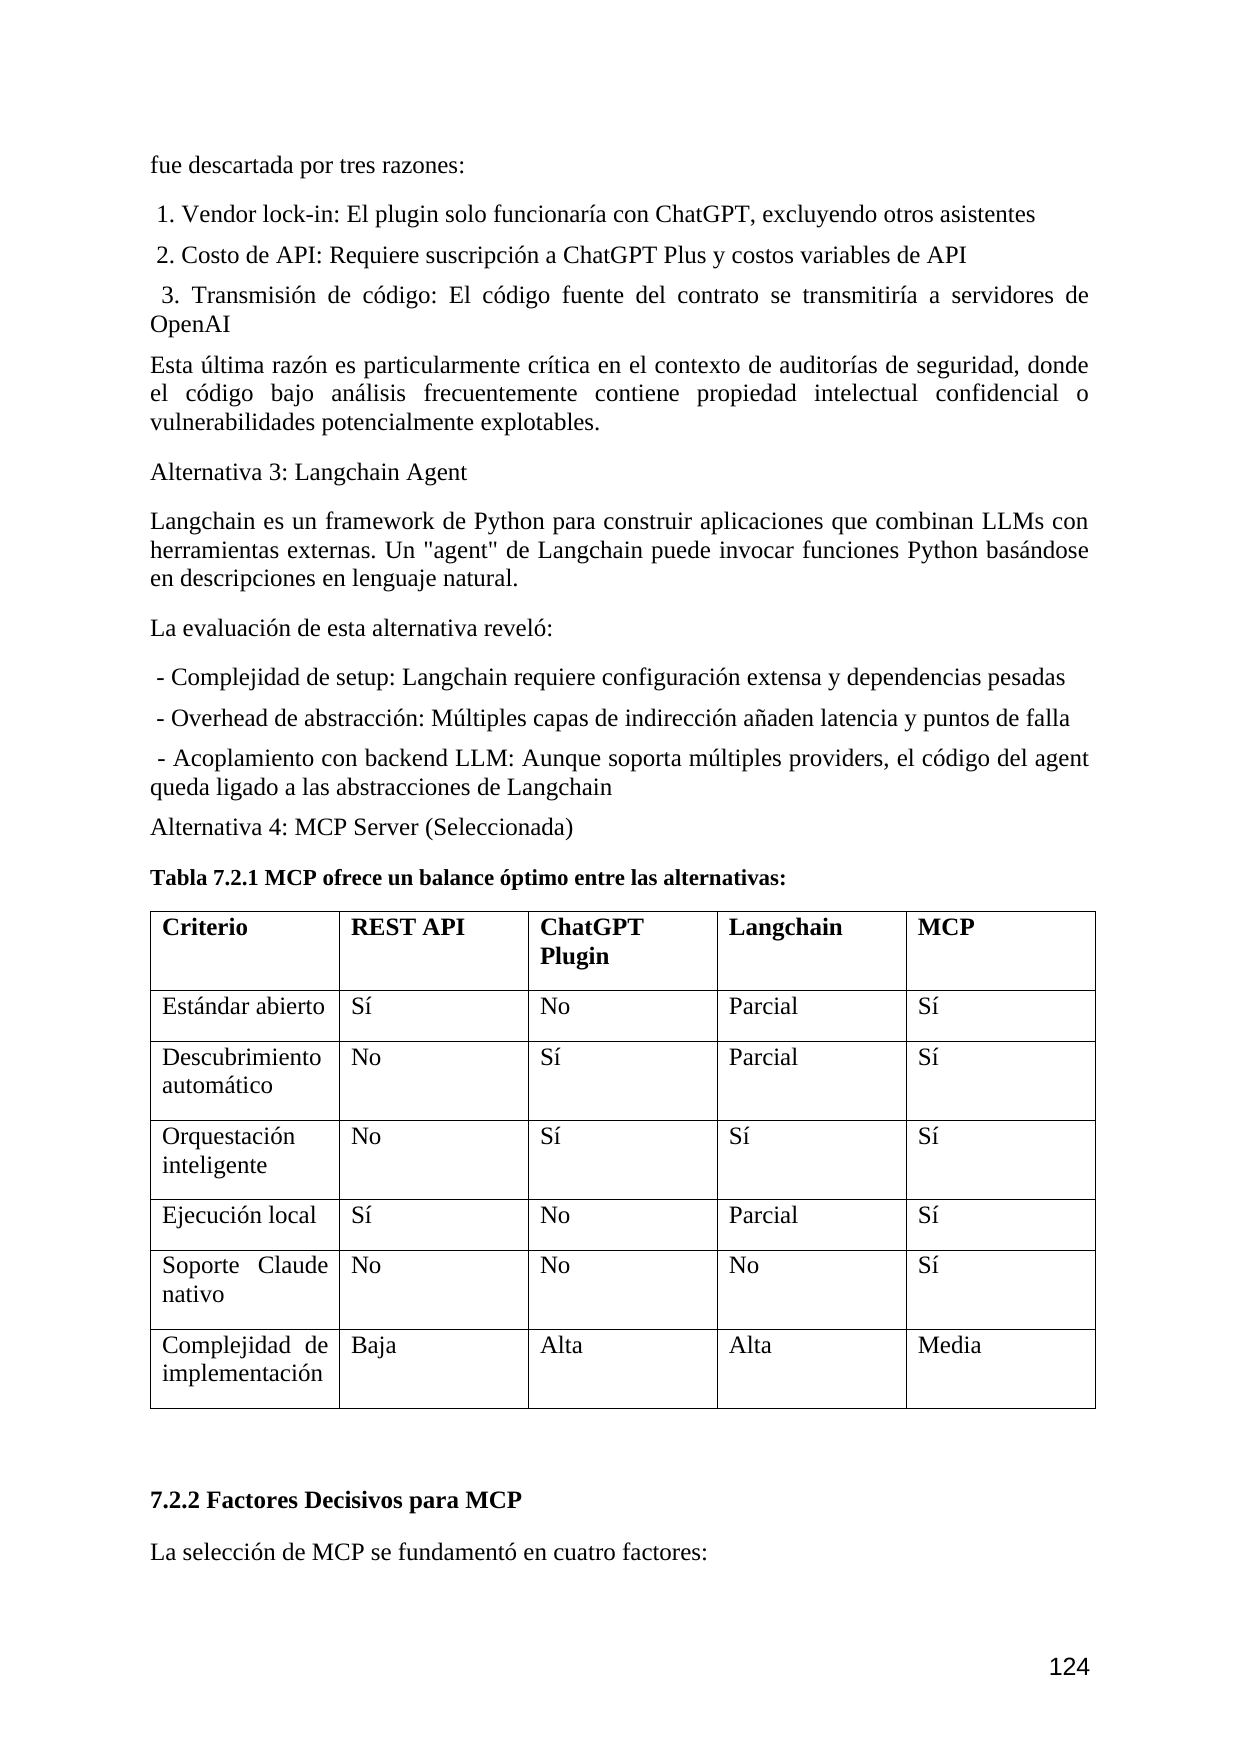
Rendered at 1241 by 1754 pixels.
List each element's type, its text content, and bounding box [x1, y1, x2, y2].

text - Acoplamiento con backend LLM: Aunque soporta múltiples providers, el código del agent queda ligado a las abstracciones de Langchain [150, 743, 1090, 801]
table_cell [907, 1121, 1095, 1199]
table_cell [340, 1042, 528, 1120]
text 2. Costo de API: Requiere suscripción a ChatGPT Plus y costos variables de API [150, 240, 1090, 269]
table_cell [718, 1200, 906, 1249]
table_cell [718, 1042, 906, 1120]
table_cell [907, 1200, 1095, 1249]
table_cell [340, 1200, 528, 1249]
text Alternativa 3: Langchain Agent [150, 457, 1090, 485]
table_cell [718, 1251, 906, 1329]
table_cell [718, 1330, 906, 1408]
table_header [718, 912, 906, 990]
text Langchain es un framework de Python para construir aplicaciones que combinan LLMs con herramientas externas. Un "agent" de Langchain puede invocar funciones Python basándose en descripciones en lenguaje natural. [150, 506, 1090, 592]
subtitle Tabla 7.2.1 MCP ofrece un balance óptimo entre las alternativas: [150, 864, 1090, 891]
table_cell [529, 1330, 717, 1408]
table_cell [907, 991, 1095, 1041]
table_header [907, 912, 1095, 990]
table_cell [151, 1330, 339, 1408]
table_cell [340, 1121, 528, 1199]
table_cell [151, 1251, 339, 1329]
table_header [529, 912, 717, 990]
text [150, 150, 1090, 179]
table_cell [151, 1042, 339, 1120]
text 3. Transmisión de código: El código fuente del contrato se transmitiría a servidores de OpenAI [150, 280, 1090, 338]
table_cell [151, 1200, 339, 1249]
text La selección de MCP se fundamentó en cuatro factores: [150, 1537, 1090, 1566]
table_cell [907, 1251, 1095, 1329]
text La evaluación de esta alternativa reveló: [150, 613, 1090, 642]
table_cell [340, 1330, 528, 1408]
text - Overhead de abstracción: Múltiples capas de indirección añaden latencia y puntos de falla [150, 703, 1090, 731]
text - Complejidad de setup: Langchain requiere configuración extensa y dependencias pesadas [150, 662, 1090, 691]
text 1. Vendor lock-in: El plugin solo funcionaría con ChatGPT, excluyendo otros asistentes [150, 199, 1090, 228]
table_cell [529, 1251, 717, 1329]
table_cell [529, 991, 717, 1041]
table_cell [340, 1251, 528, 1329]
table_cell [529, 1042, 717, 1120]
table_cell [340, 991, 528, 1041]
text Esta última razón es particularmente crítica en el contexto de auditorías de seguridad, donde el código bajo análisis frecuentemente contiene propiedad intelectual confidencial o vulnerabilidades potencialmente explotables. [150, 350, 1090, 436]
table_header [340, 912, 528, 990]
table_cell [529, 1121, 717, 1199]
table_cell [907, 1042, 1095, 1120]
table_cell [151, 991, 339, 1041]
subtitle 7.2.2 Factores Decisivos para MCP [150, 1485, 1090, 1514]
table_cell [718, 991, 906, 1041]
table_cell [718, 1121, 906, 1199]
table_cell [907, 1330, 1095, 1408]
text Alternativa 4: MCP Server (Seleccionada) [150, 812, 1090, 841]
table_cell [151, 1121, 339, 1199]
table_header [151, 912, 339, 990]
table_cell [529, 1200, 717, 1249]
